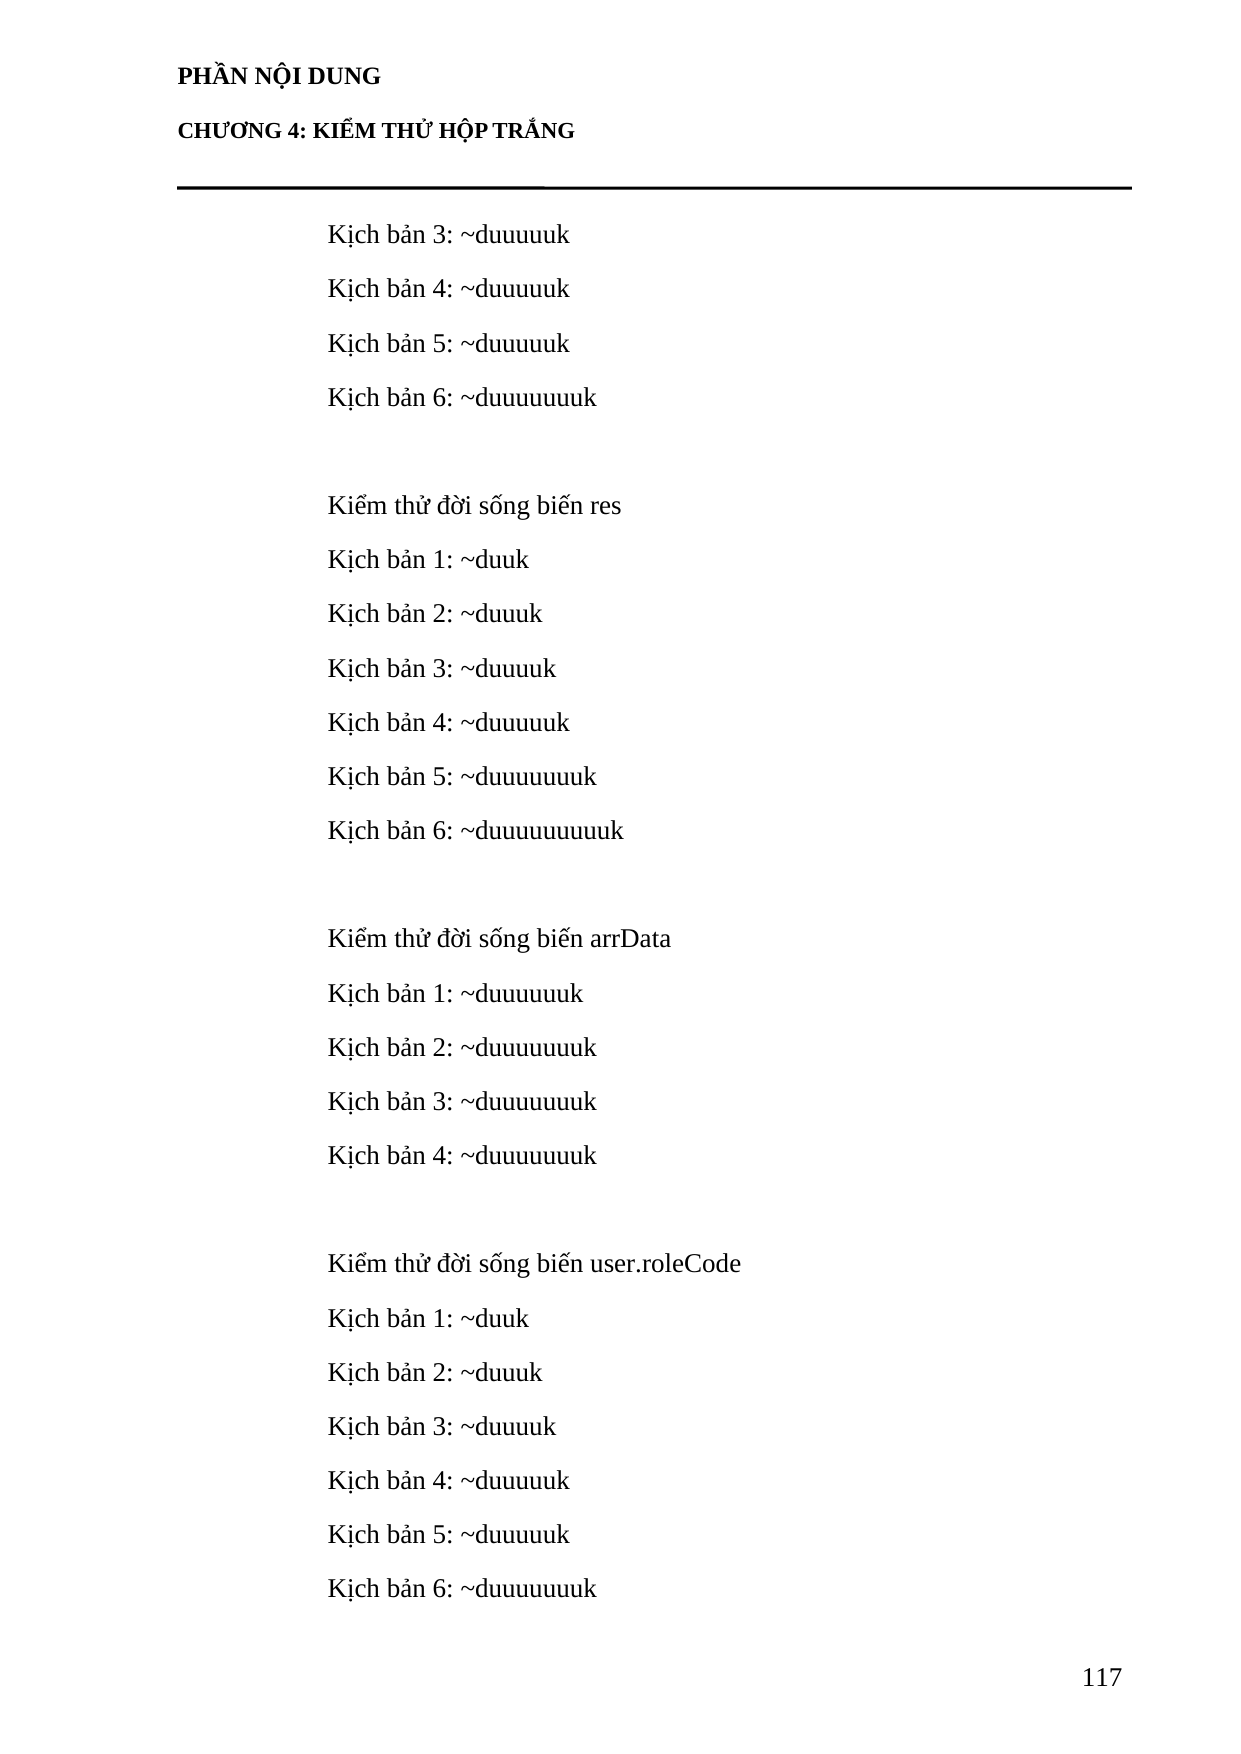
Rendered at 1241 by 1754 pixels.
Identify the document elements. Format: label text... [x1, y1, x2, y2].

text Kịch bản 3: ~duuuuuuuk [252, 1077, 1122, 1119]
text Kịch bản 1: ~duuuuuuk [252, 969, 1122, 1010]
text Kịch bản 2: ~duuuuuuuk [252, 1023, 1122, 1064]
text Kịch bản 6: ~duuuuuuuk [252, 1564, 1122, 1606]
text Kiểm thử đời sống biến res [252, 481, 1122, 523]
text Kịch bản 5: ~duuuuuk [252, 319, 1122, 360]
text Kịch bản 6: ~duuuuuuuuuk [252, 806, 1122, 848]
text Kịch bản 5: ~duuuuuk [252, 1510, 1122, 1552]
text Kiểm thử đời sống biến user.roleCode [252, 1239, 1122, 1281]
text Kịch bản 3: ~duuuuk [252, 1402, 1122, 1444]
text Kịch bản 4: ~duuuuuuuk [252, 1131, 1122, 1173]
text Kịch bản 6: ~duuuuuuuk [252, 373, 1122, 414]
text Kiểm thử đời sống biến arrData [252, 914, 1122, 956]
text Kịch bản 1: ~duuk [252, 1294, 1122, 1335]
text Kịch bản 1: ~duuk [252, 535, 1122, 577]
text Kịch bản 4: ~duuuuuk [252, 698, 1122, 739]
text Kịch bản 2: ~duuuk [252, 1348, 1122, 1389]
text Kịch bản 3: ~duuuuk [252, 644, 1122, 685]
text Kịch bản 2: ~duuuk [252, 589, 1122, 631]
text Kịch bản 3: ~duuuuuk [252, 210, 1122, 252]
text Kịch bản 5: ~duuuuuuuk [252, 752, 1122, 794]
text Kịch bản 4: ~duuuuuk [252, 264, 1122, 306]
text Kịch bản 4: ~duuuuuk [252, 1456, 1122, 1498]
